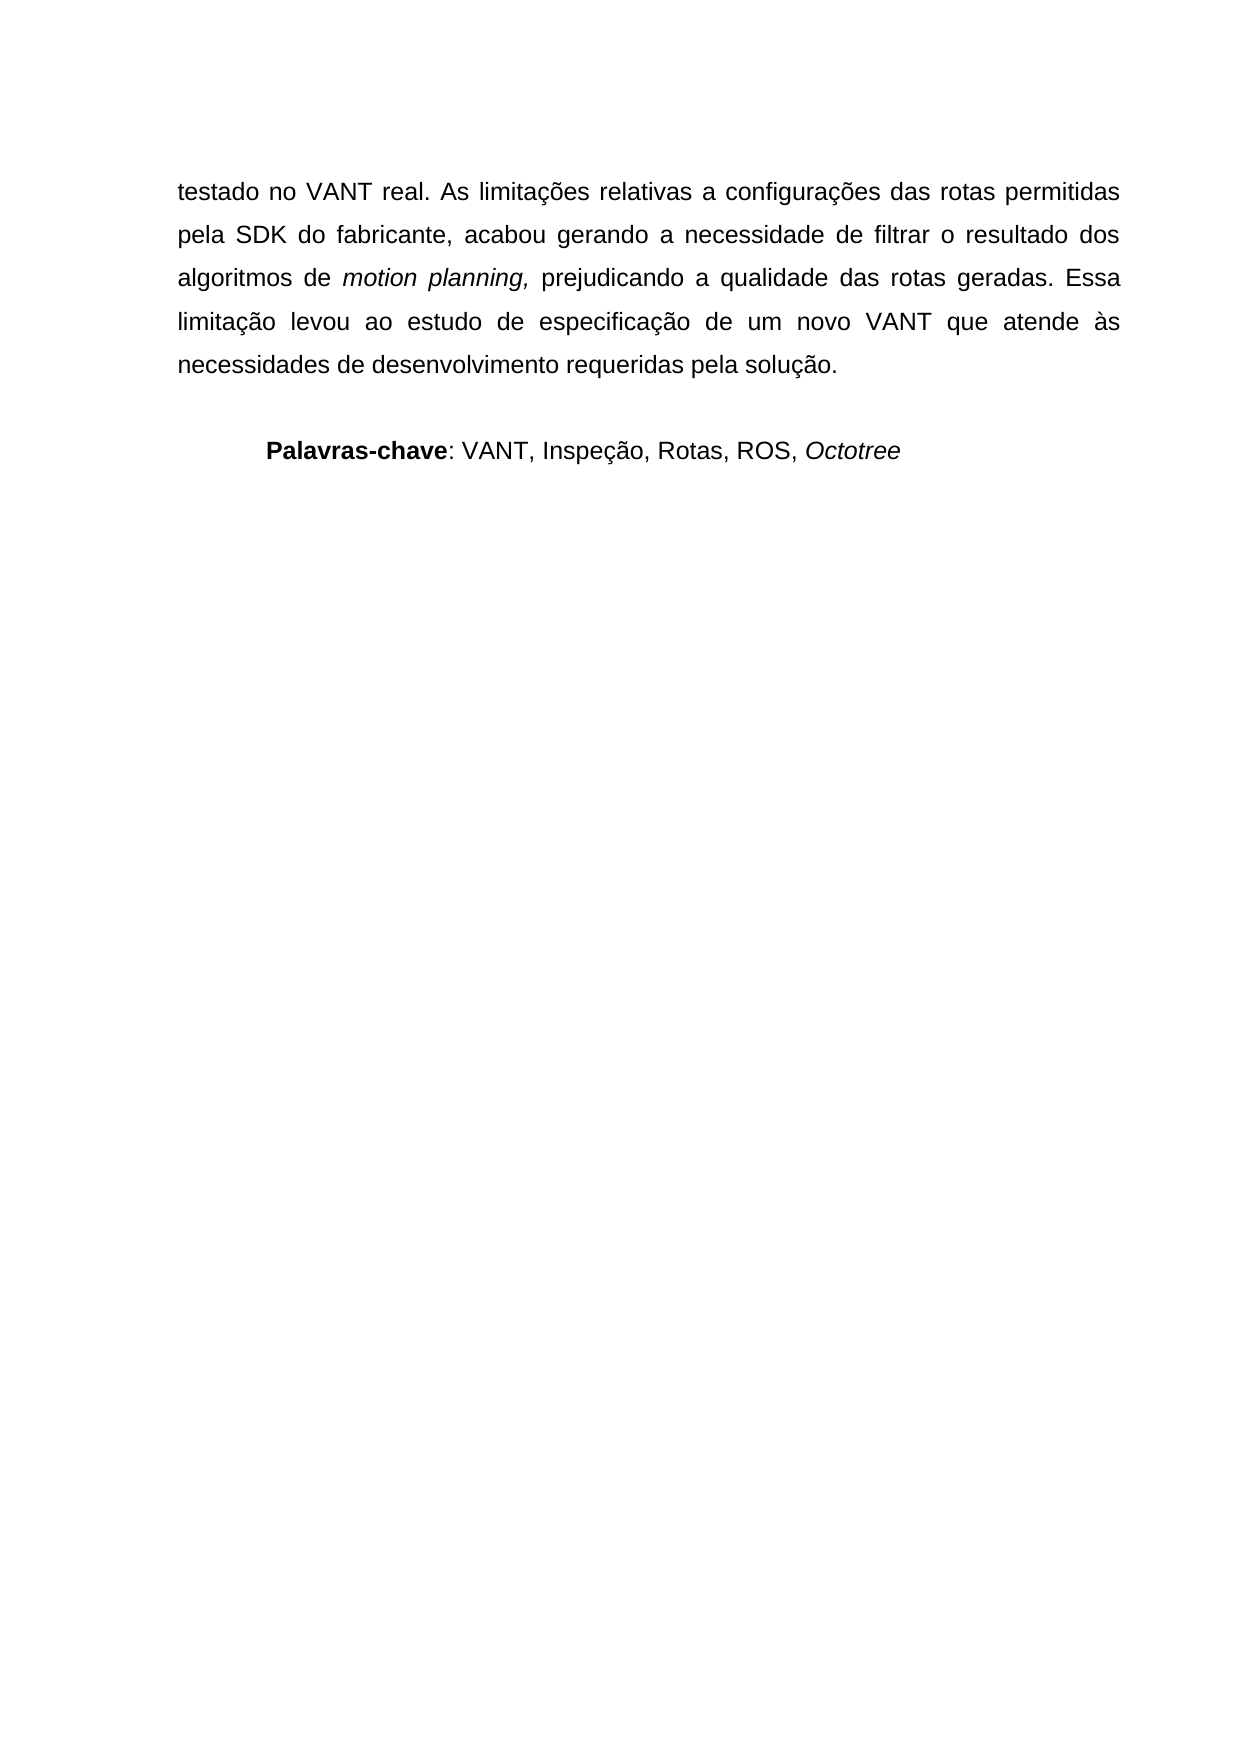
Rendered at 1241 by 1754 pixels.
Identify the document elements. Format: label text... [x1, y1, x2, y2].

text Palavras-chave: VANT, Inspeção, Rotas, ROS, Octotree [177, 436, 1122, 465]
